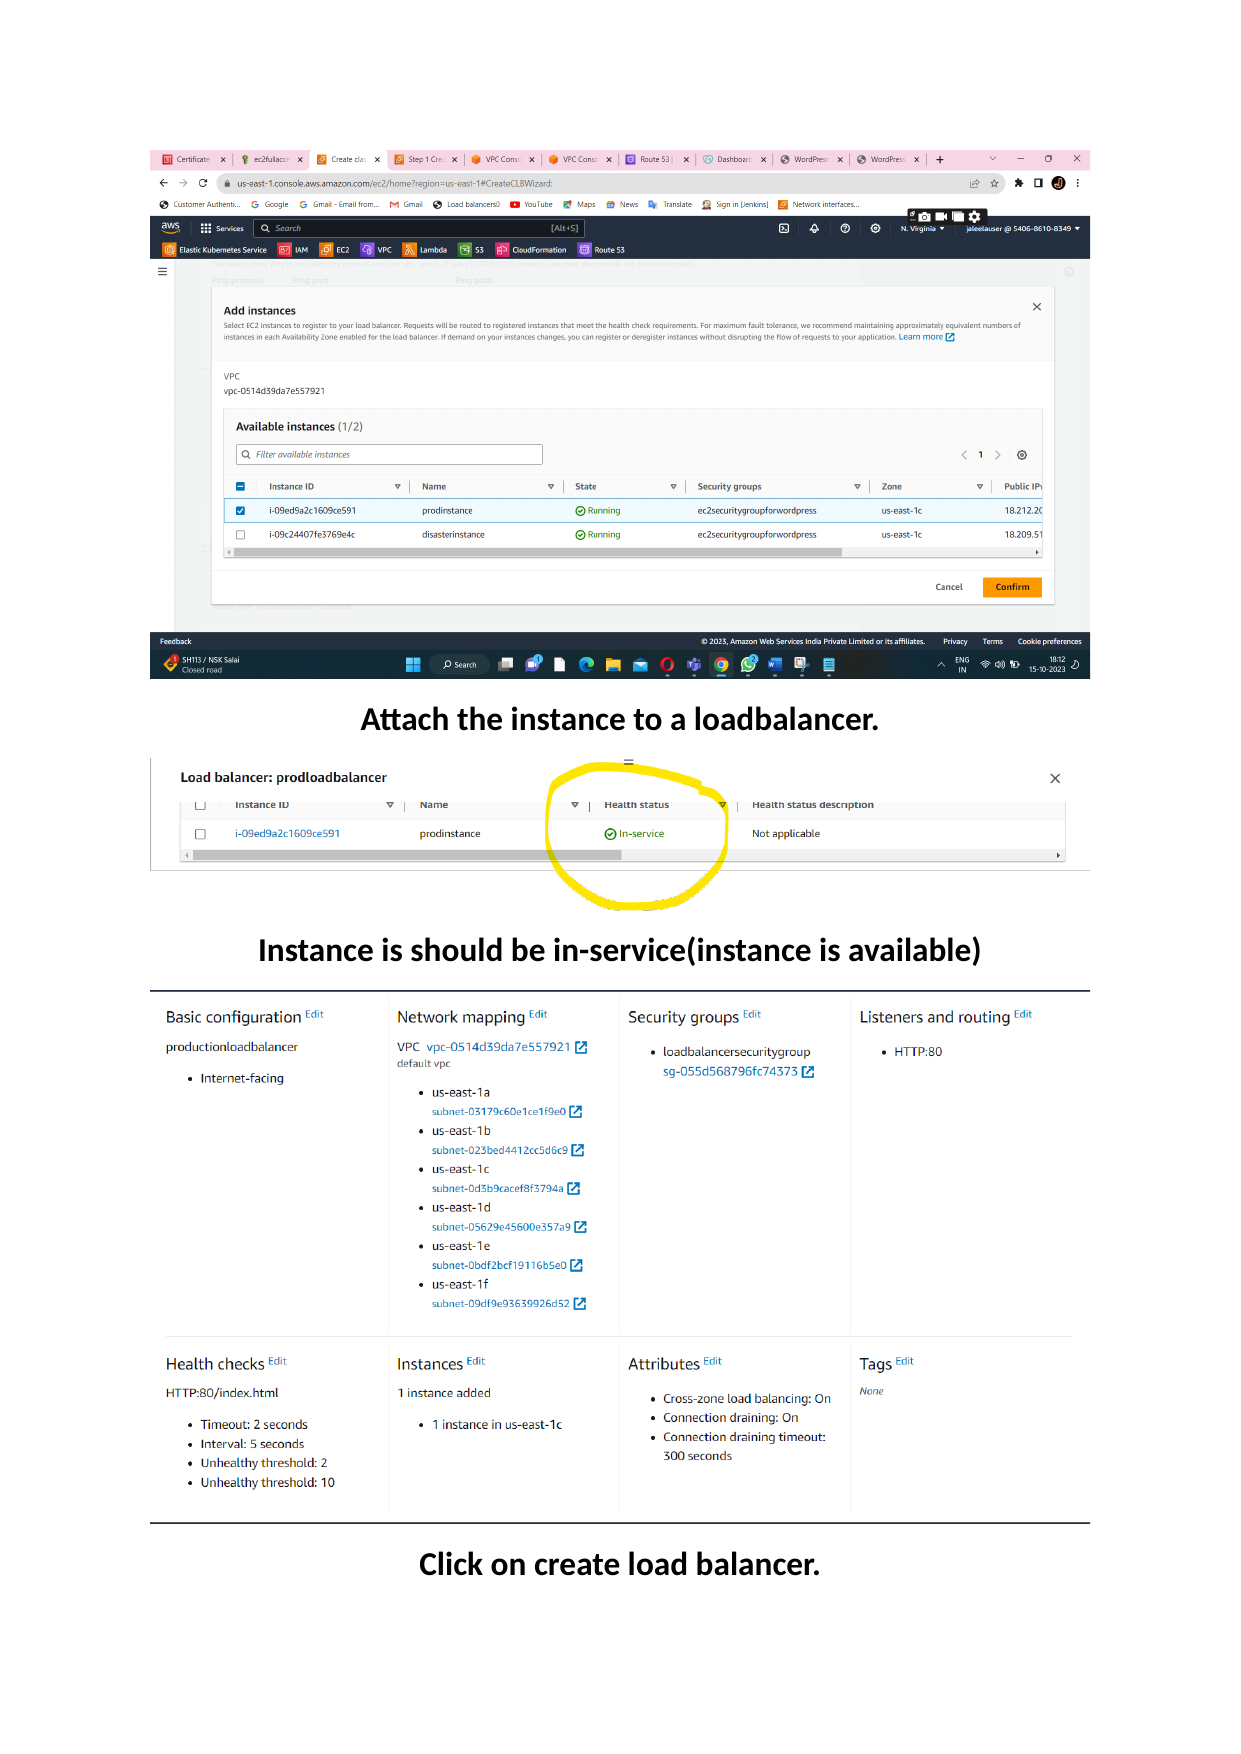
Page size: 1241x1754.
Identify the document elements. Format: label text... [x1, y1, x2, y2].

text Attach the instance to a loadbalancer. [150, 698, 1090, 738]
picture [150, 150, 1091, 679]
picture [150, 990, 1091, 1524]
text Click on create load balancer. [150, 1542, 1090, 1583]
picture [150, 758, 1091, 911]
text Instance is should be in-service(instance is available) [150, 929, 1090, 970]
